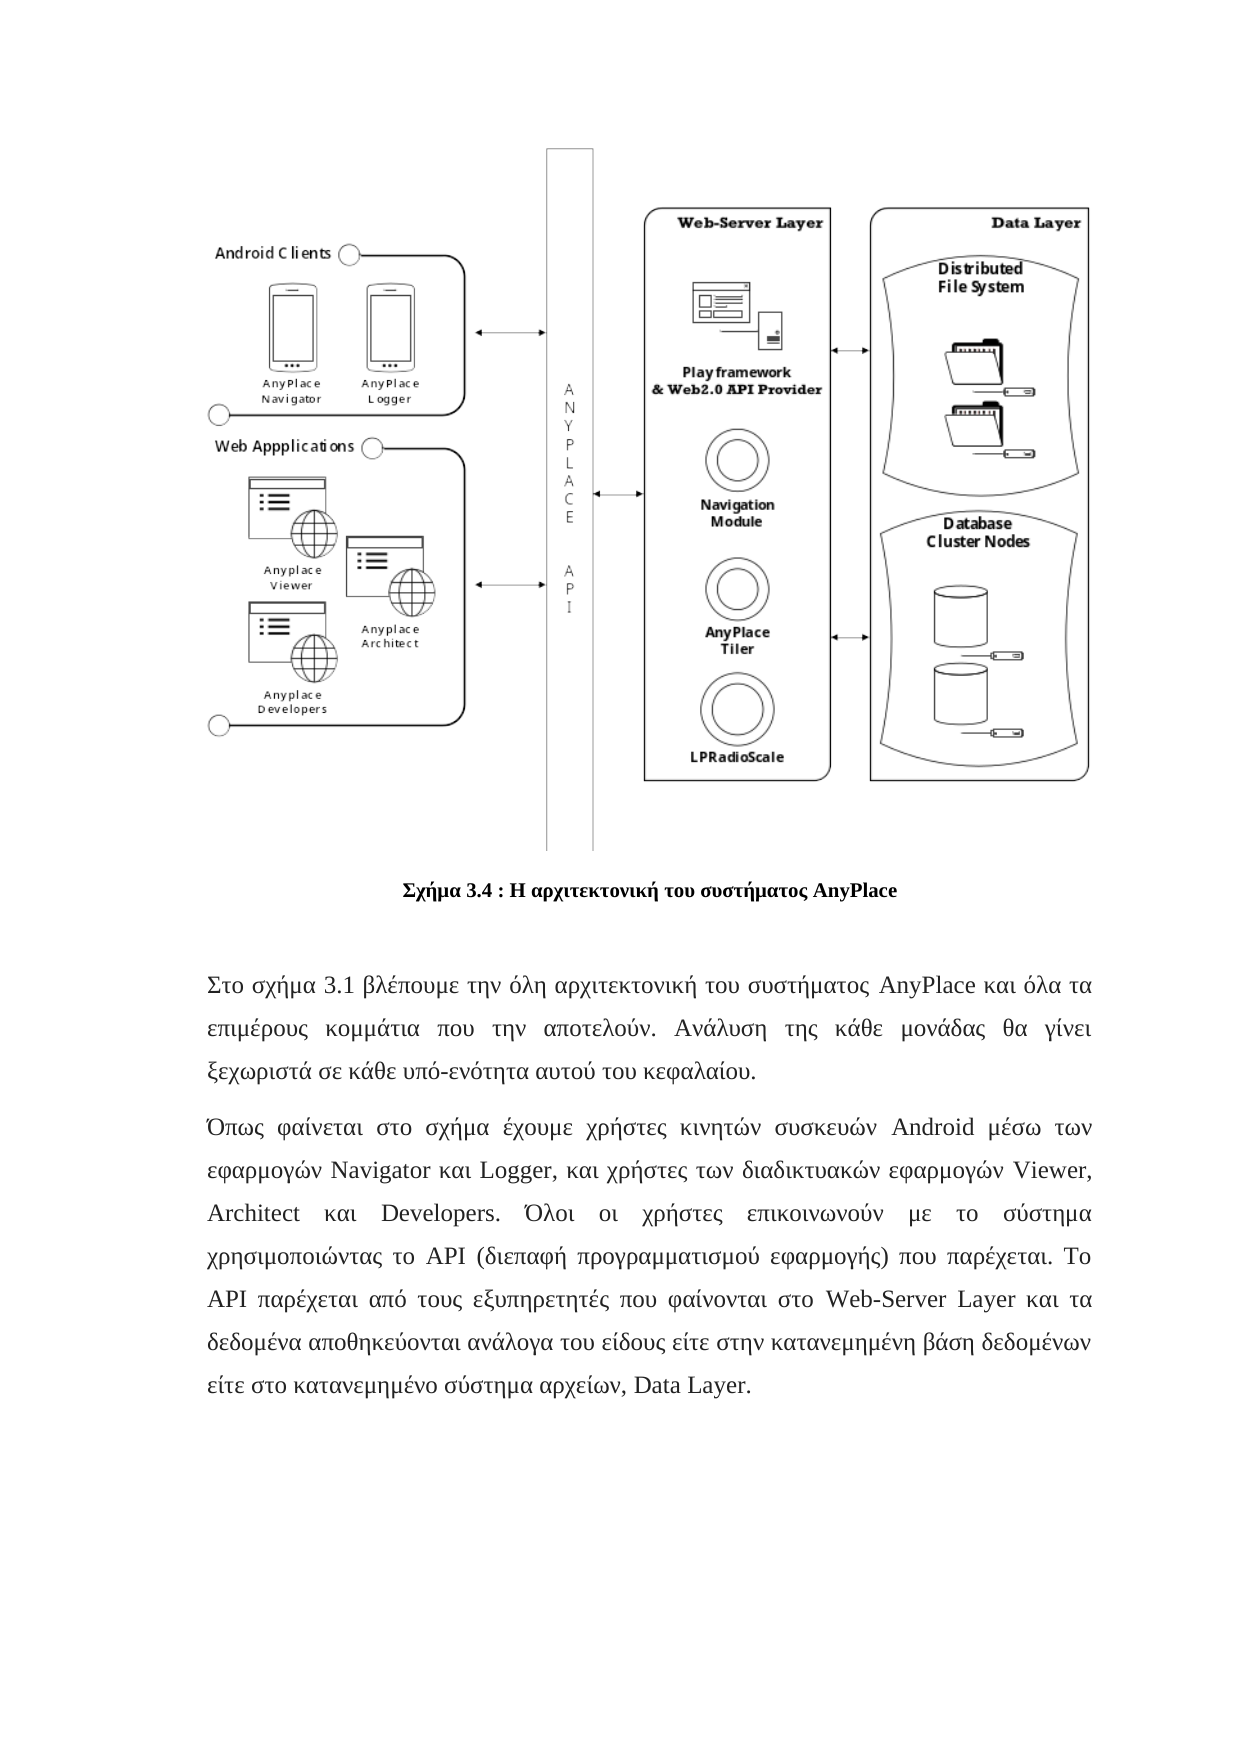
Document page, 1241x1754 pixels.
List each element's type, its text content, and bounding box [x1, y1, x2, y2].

text Όπως φαίνεται στο σχήμα έχουμε χρήστες κινητών συσκευών Android μέσω των εφαρμογών Navigator και Logger, και χρήστες των διαδικτυακών εφαρμογών Viewer, Architect και Developers. Όλοι οι χρήστες επικοινωνούν με το σύστημα χρησιμοποιώντας το API (διεπαφή προγραμματισμού εφαρμογής) που παρέχεται. Το API παρέχεται από τους εξυπηρετητές που φαίνονται στο Web-Server Layer και τα δεδομένα αποθηκεύονται ανάλογα του είδους είτε στην κατανεμημένη βάση δεδομένων είτε στο κατανεμημένο σύστημα αρχείων, Data Layer. [207, 1112, 1092, 1399]
text Στο σχήμα 3.1 βλέπουμε την όλη αρχιτεκτονική του συστήματος AnyPlace και όλα τα επιμέρους κομμάτια που την αποτελούν. Ανάλυση της κάθε μονάδας θα γίνει ξεχωριστά σε κάθε υπό-ενότητα αυτού του κεφαλαίου. [207, 970, 1092, 1085]
